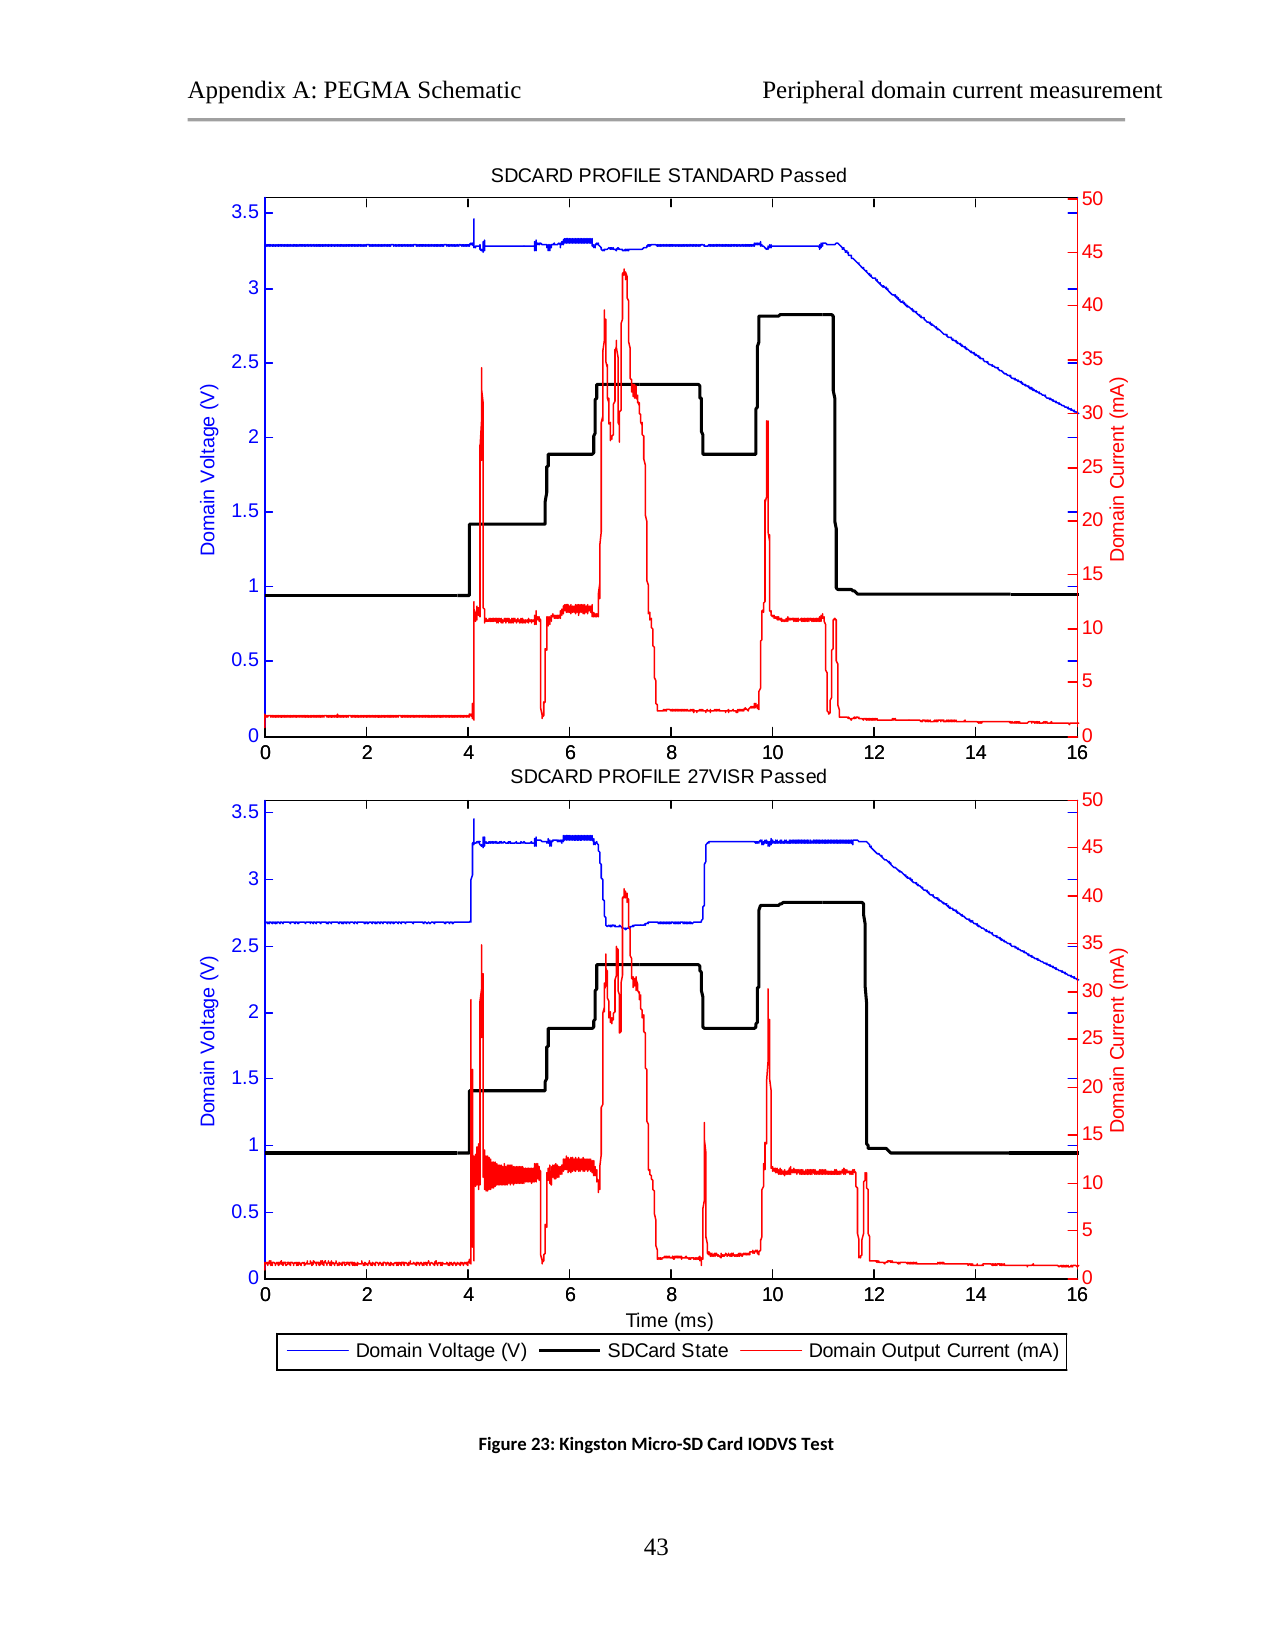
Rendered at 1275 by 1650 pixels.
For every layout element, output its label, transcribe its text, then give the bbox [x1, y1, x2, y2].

text Figure 23: Kingston Micro-SD Card IODVS Test [187, 1432, 1125, 1455]
